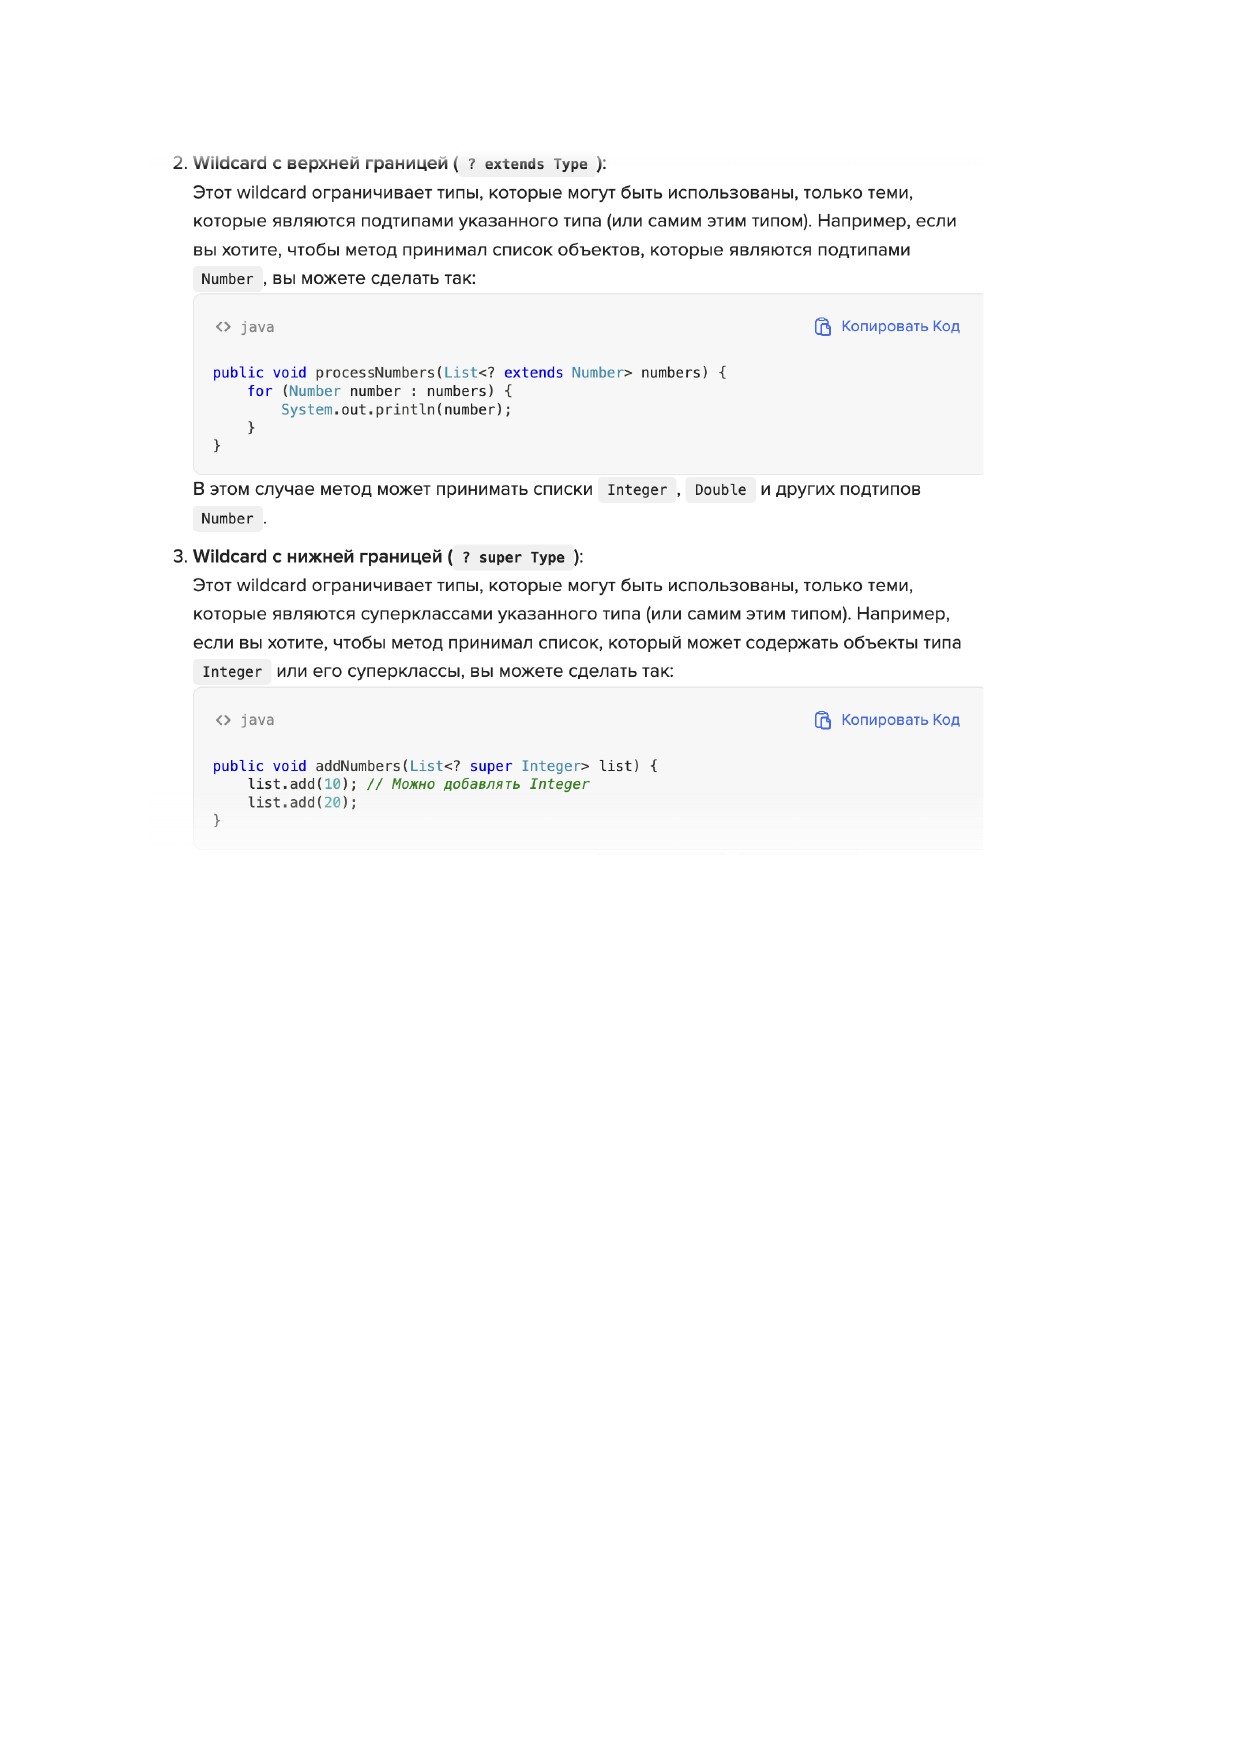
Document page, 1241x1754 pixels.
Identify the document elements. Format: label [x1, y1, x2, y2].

picture [150, 150, 984, 855]
